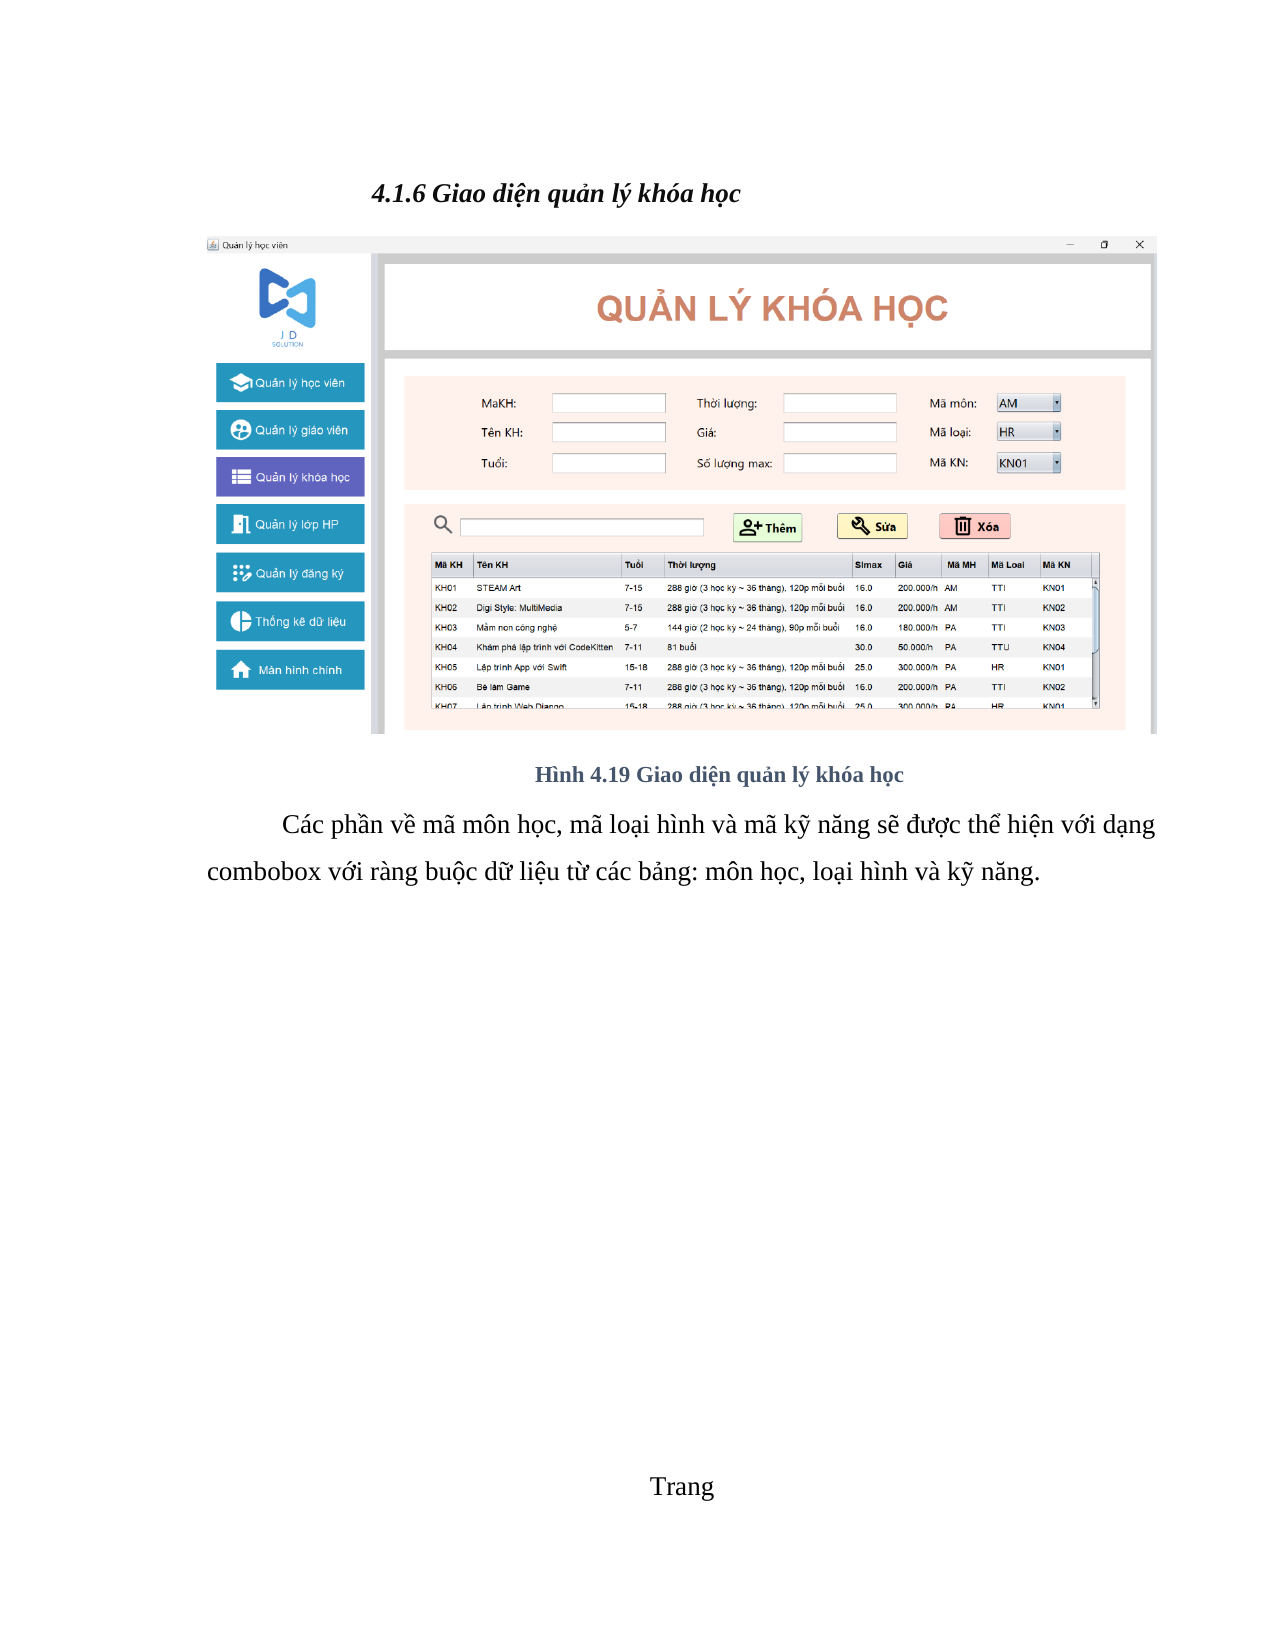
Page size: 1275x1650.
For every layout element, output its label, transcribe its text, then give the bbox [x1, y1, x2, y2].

picture [206, 236, 1157, 734]
text Các phần về mã môn học, mã loại hình và mã kỹ năng sẽ được thể hiện với dạng combobox với ràng buộc dữ liệu từ các bảng: môn học, loại hình và kỹ năng. [207, 809, 1157, 886]
subtitle Giao diện quản lý khóa học [297, 177, 1157, 208]
